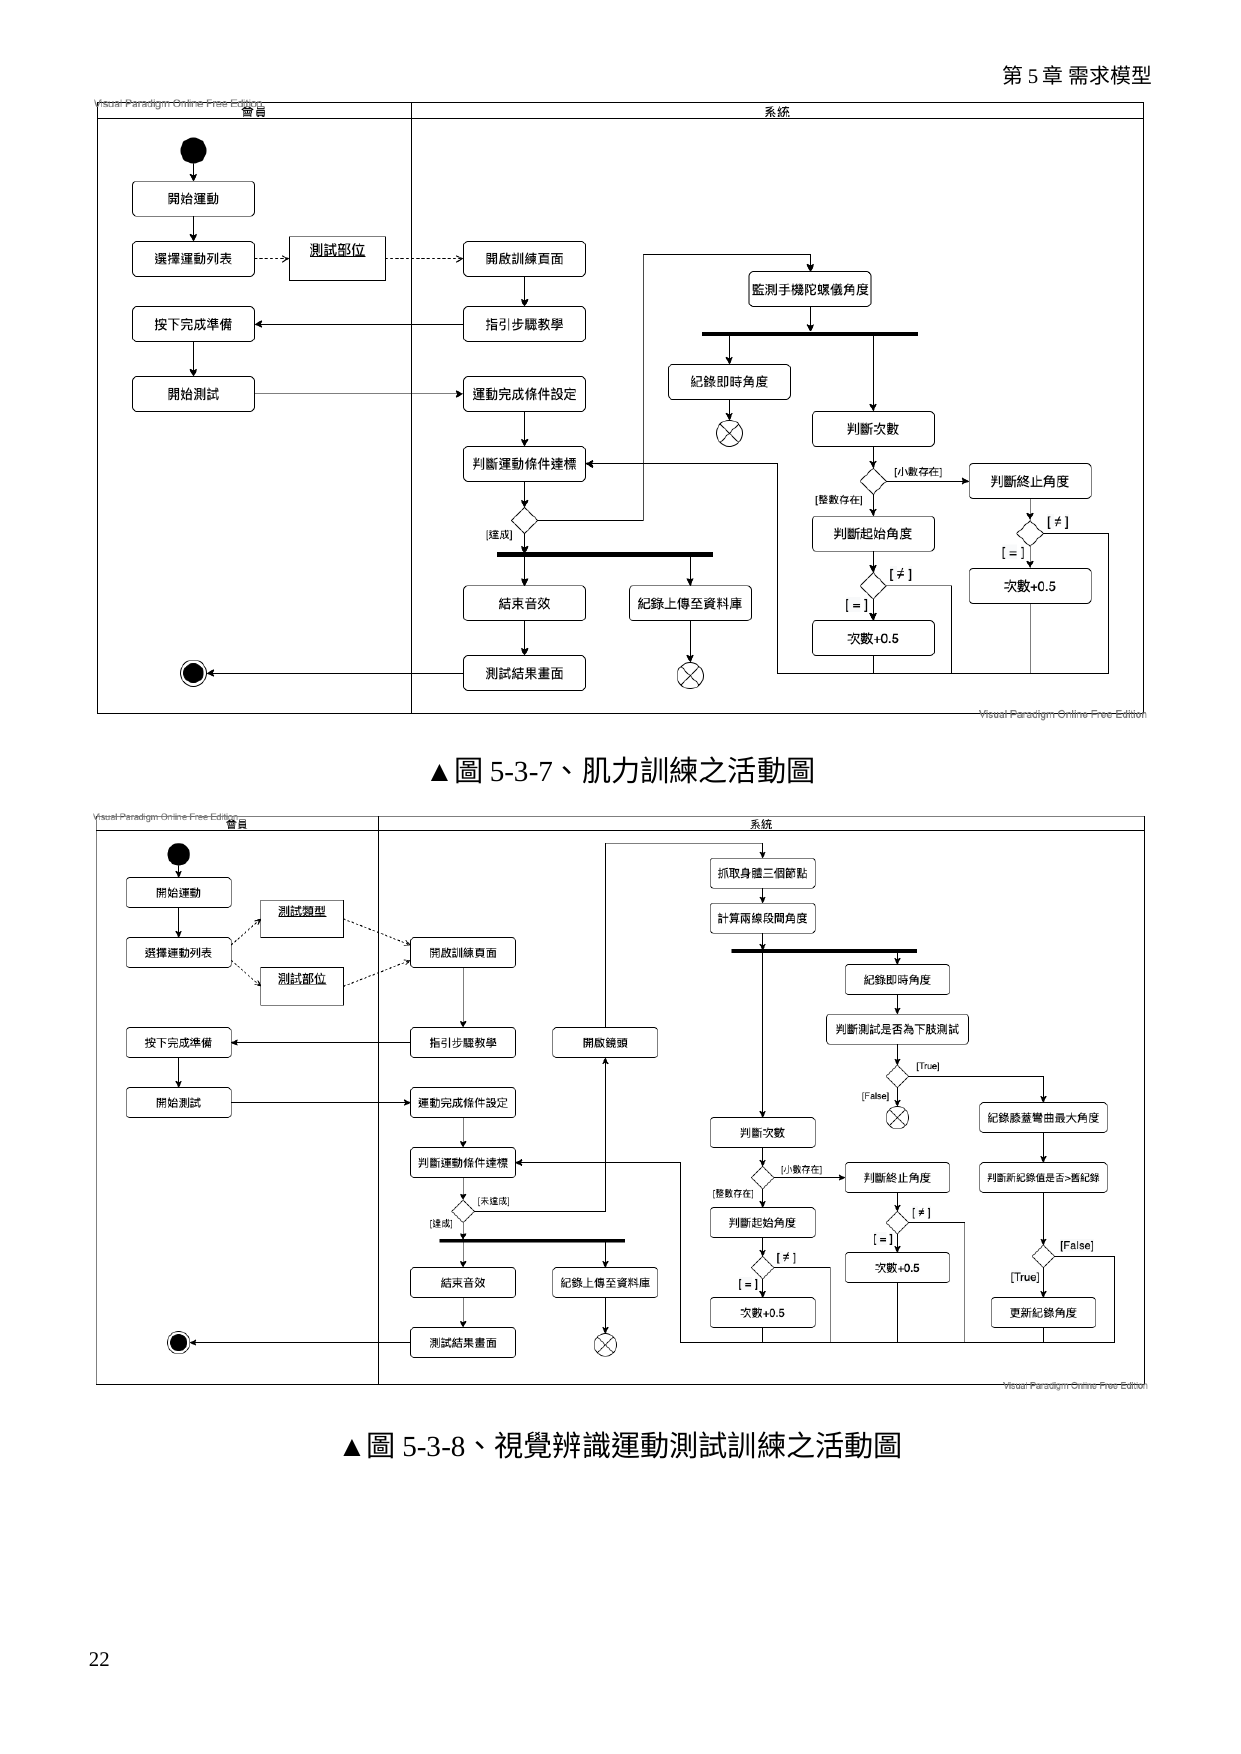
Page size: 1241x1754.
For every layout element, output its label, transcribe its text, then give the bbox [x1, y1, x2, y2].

picture [88, 94, 1152, 722]
picture [88, 808, 1152, 1392]
